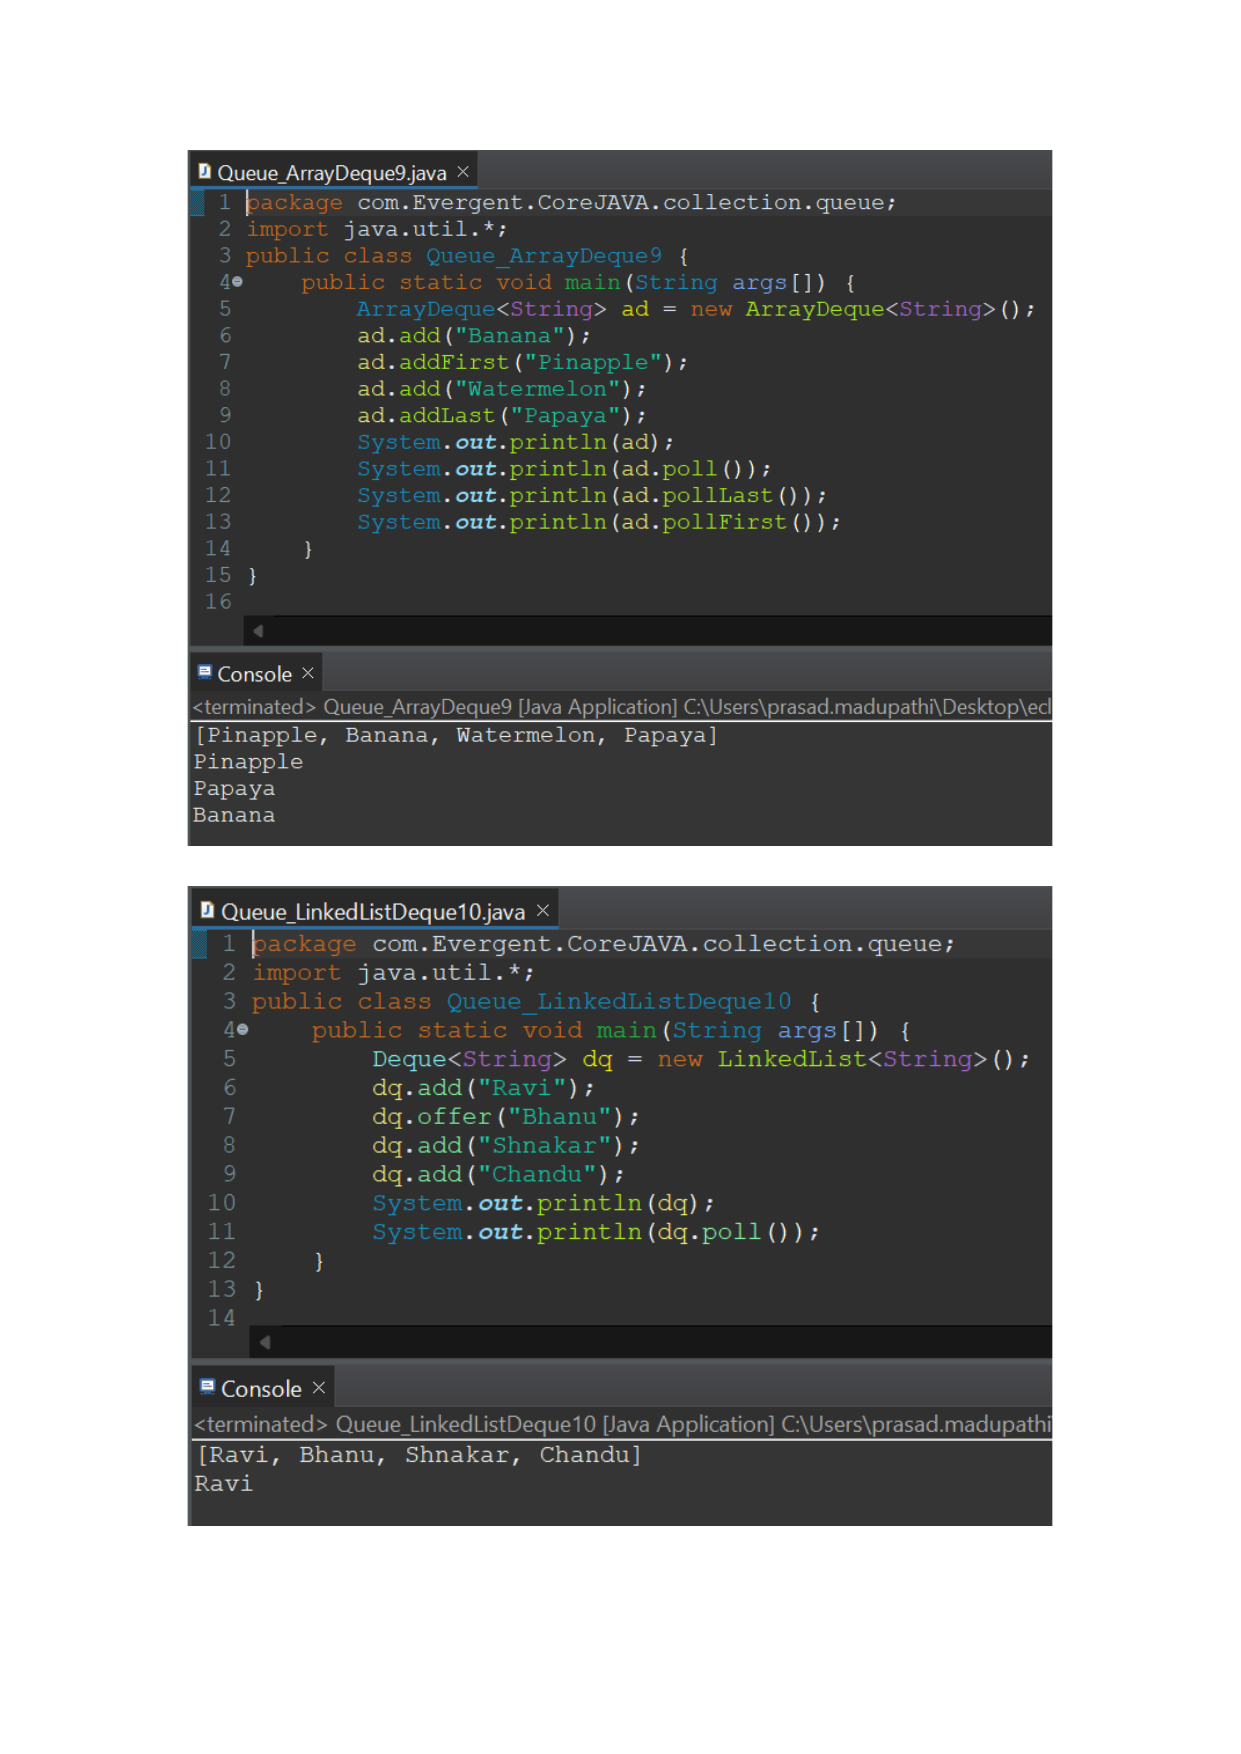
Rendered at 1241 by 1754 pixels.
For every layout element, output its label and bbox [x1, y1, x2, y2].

picture [187, 886, 1053, 1526]
picture [187, 150, 1053, 846]
